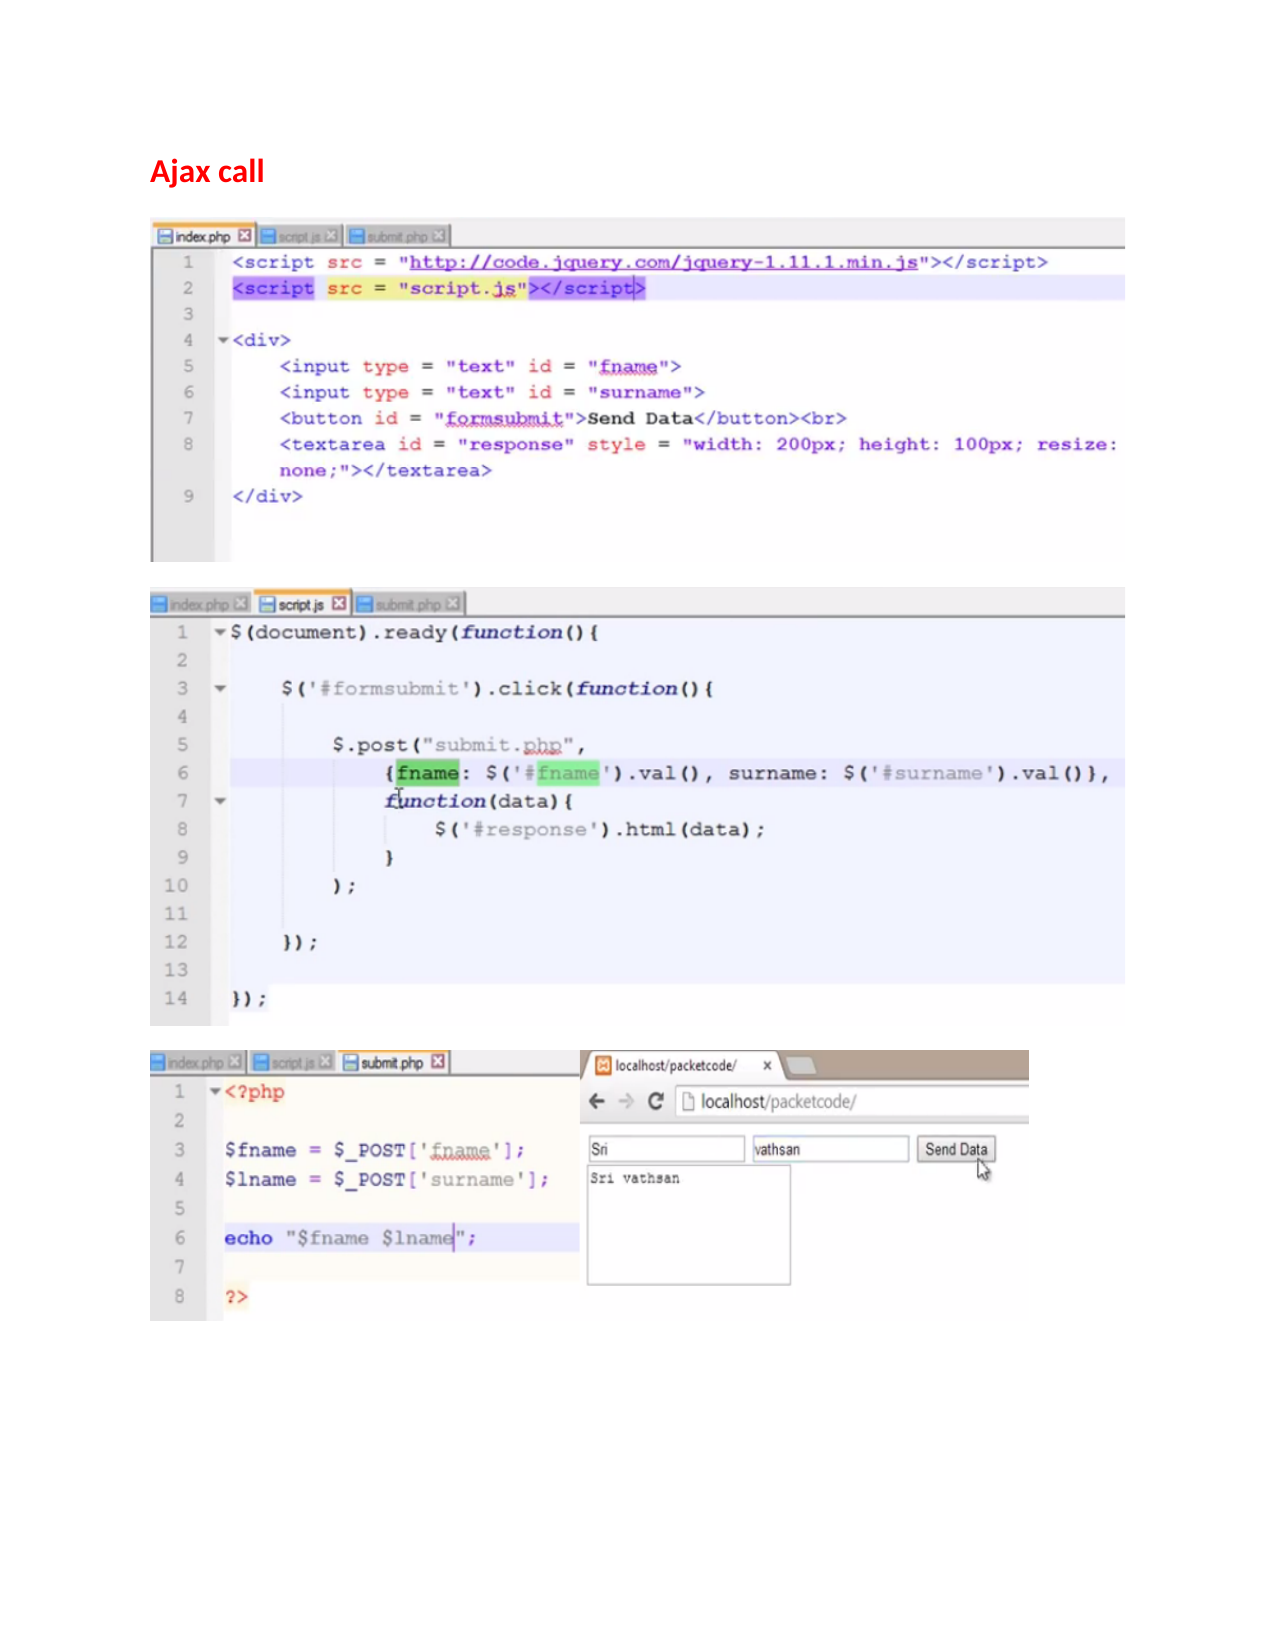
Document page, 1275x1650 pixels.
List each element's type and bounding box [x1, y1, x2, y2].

picture [150, 587, 1125, 1026]
picture [150, 1050, 1029, 1321]
picture [150, 217, 1125, 562]
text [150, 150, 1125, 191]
